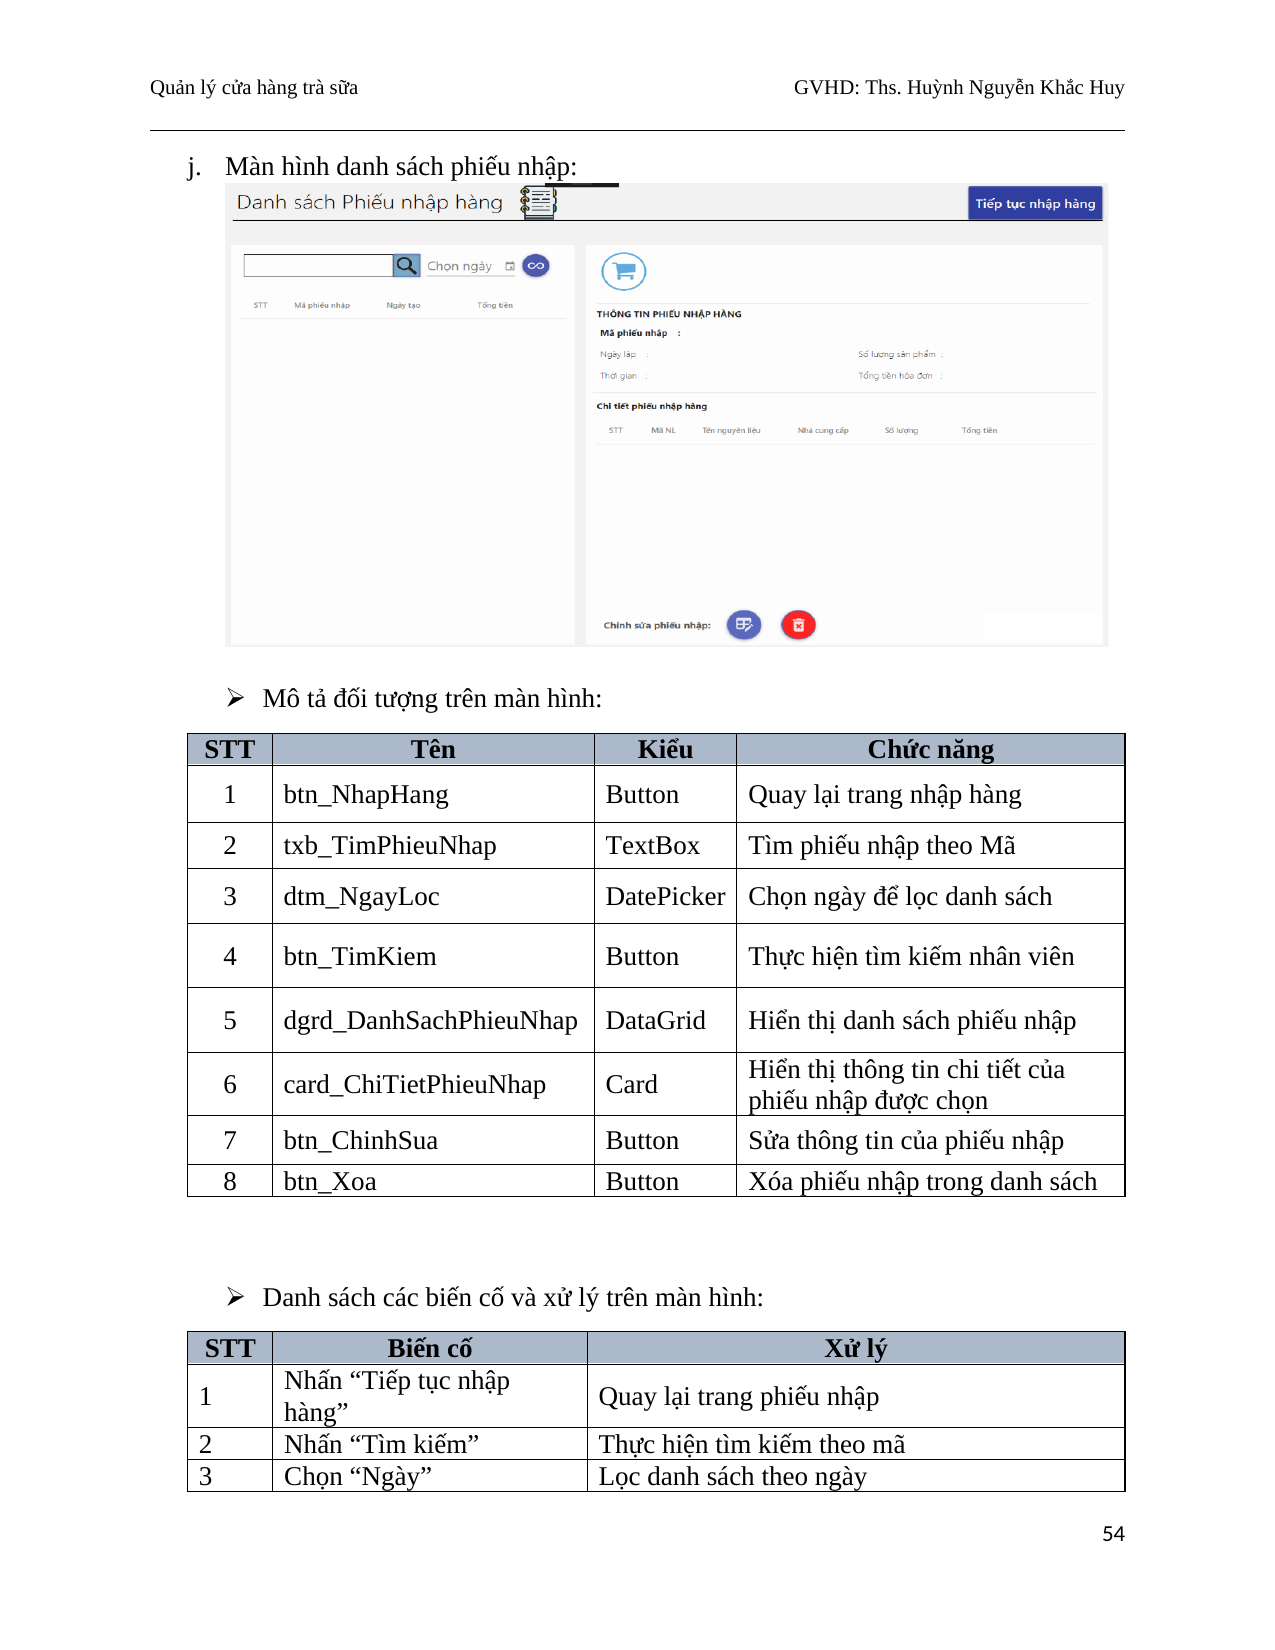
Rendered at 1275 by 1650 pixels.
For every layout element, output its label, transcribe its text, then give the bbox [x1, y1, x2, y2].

table_cell Sửa thông tin của phiếu nhập [737, 1116, 1124, 1164]
table_cell 2 [188, 823, 272, 867]
table_cell 1 [188, 1365, 272, 1427]
table_cell Hiển thị thông tin chi tiết của phiếu nhập được chọn [737, 1053, 1124, 1115]
table_cell 2 [188, 1428, 272, 1459]
table_cell 3 [188, 1460, 272, 1491]
table_header STT [188, 1332, 272, 1363]
list Màn hình danh sách phiếu nhập: [187, 150, 1125, 181]
table_cell dtm_NgayLoc [273, 869, 594, 923]
table_cell Button [595, 1116, 736, 1164]
table_cell Tìm phiếu nhập theo Mã [737, 823, 1124, 867]
table_cell 3 [188, 869, 272, 923]
table_cell Xóa phiếu nhập trong danh sách [737, 1165, 1124, 1196]
table_cell 7 [188, 1116, 272, 1164]
table_cell Button [595, 1165, 736, 1196]
table_cell 1 [188, 766, 272, 822]
table_header Chức năng [737, 734, 1124, 764]
table_cell btn_NhapHang [273, 766, 594, 822]
table_cell Nhấn “Tiếp tục nhập hàng” [273, 1365, 587, 1427]
table_cell 6 [188, 1053, 272, 1115]
table_cell Button [595, 766, 736, 822]
table_cell Lọc danh sách theo ngày [588, 1460, 1124, 1491]
table_cell Hiển thị danh sách phiếu nhập [737, 988, 1124, 1052]
table_cell Thực hiện tìm kiếm theo mã [588, 1428, 1124, 1459]
table_cell Chọn “Ngày” [273, 1460, 587, 1491]
table_cell Nhấn “Tìm kiếm” [273, 1428, 587, 1459]
table_cell btn_ChinhSua [273, 1116, 594, 1164]
table_cell 8 [188, 1165, 272, 1196]
table_cell Card [595, 1053, 736, 1115]
table_header Tên [273, 734, 594, 764]
picture [225, 183, 1109, 647]
table_cell card_ChiTietPhieuNhap [273, 1053, 594, 1115]
table_cell DataGrid [595, 988, 736, 1052]
table_cell Quay lại trang nhập hàng [737, 766, 1124, 822]
table_cell btn_TimKiem [273, 924, 594, 987]
list Danh sách các biến cố và xử lý trên màn hình: [225, 1281, 1125, 1312]
table_cell TextBox [595, 823, 736, 867]
table_header Biến cố [273, 1332, 587, 1363]
table_header Xử lý [588, 1332, 1124, 1363]
list Mô tả đối tượng trên màn hình: [225, 682, 1125, 713]
table_cell btn_Xoa [273, 1165, 594, 1196]
table_cell 4 [188, 924, 272, 987]
table_header Kiểu [595, 734, 736, 764]
table_cell 5 [188, 988, 272, 1052]
table_cell Thực hiện tìm kiếm nhân viên [737, 924, 1124, 987]
table_cell Chọn ngày để lọc danh sách [737, 869, 1124, 923]
table_cell Quay lại trang phiếu nhập [588, 1365, 1124, 1427]
table_cell Button [595, 924, 736, 987]
table_cell txb_TimPhieuNhap [273, 823, 594, 867]
table_cell DatePicker [595, 869, 736, 923]
table_header STT [188, 734, 272, 764]
table_cell dgrd_DanhSachPhieuNhap [273, 988, 594, 1052]
